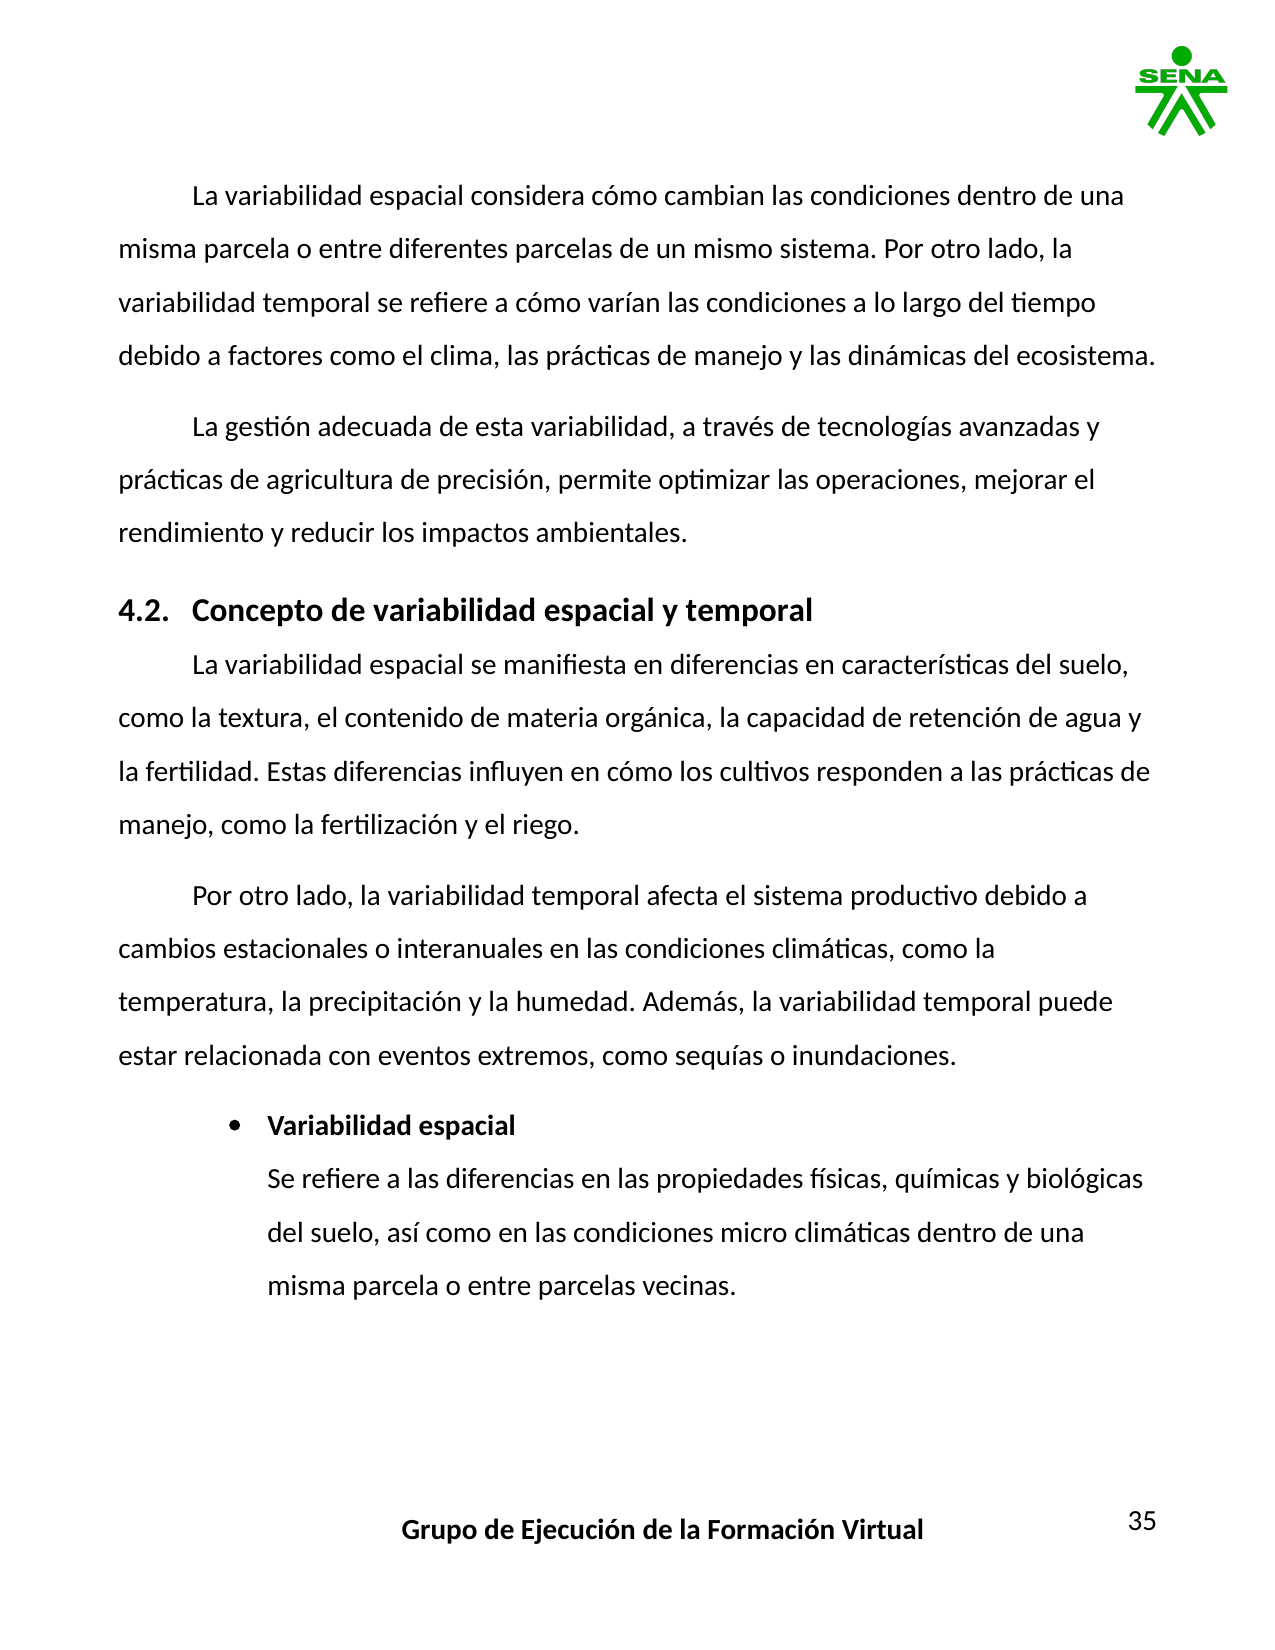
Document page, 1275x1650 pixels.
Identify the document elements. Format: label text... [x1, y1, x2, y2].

subtitle Concepto de variabilidad espacial y temporal [118, 589, 1157, 629]
picture [1135, 46, 1228, 136]
text Por otro lado, la variabilidad temporal afecta el sistema productivo debido a cambios estacionales o interanuales en las condiciones climáticas, como la temperatura, la precipitación y la humedad. Además, la variabilidad temporal puede estar relacionada con eventos extremos, como sequías o inundaciones. [118, 877, 1157, 1072]
list Variabilidad espacial [229, 1107, 1157, 1143]
list Se refiere a las diferencias en las propiedades físicas, químicas y biológicas del suelo, así como en las condiciones micro climáticas dentro de una misma parcela o entre parcelas vecinas. [267, 1160, 1157, 1303]
text La gestión adecuada de esta variabilidad, a través de tecnologías avanzadas y prácticas de agricultura de precisión, permite optimizar las operaciones, mejorar el rendimiento y reducir los impactos ambientales. [118, 408, 1157, 550]
text La variabilidad espacial considera cómo cambian las condiciones dentro de una misma parcela o entre diferentes parcelas de un mismo sistema. Por otro lado, la variabilidad temporal se refiere a cómo varían las condiciones a lo largo del tiempo debido a factores como el clima, las prácticas de manejo y las dinámicas del ecosistema. [118, 177, 1157, 373]
text La variabilidad espacial se manifiesta en diferencias en características del suelo, como la textura, el contenido de materia orgánica, la capacidad de retención de agua y la fertilidad. Estas diferencias influyen en cómo los cultivos responden a las prácticas de manejo, como la fertilización y el riego. [118, 646, 1157, 842]
